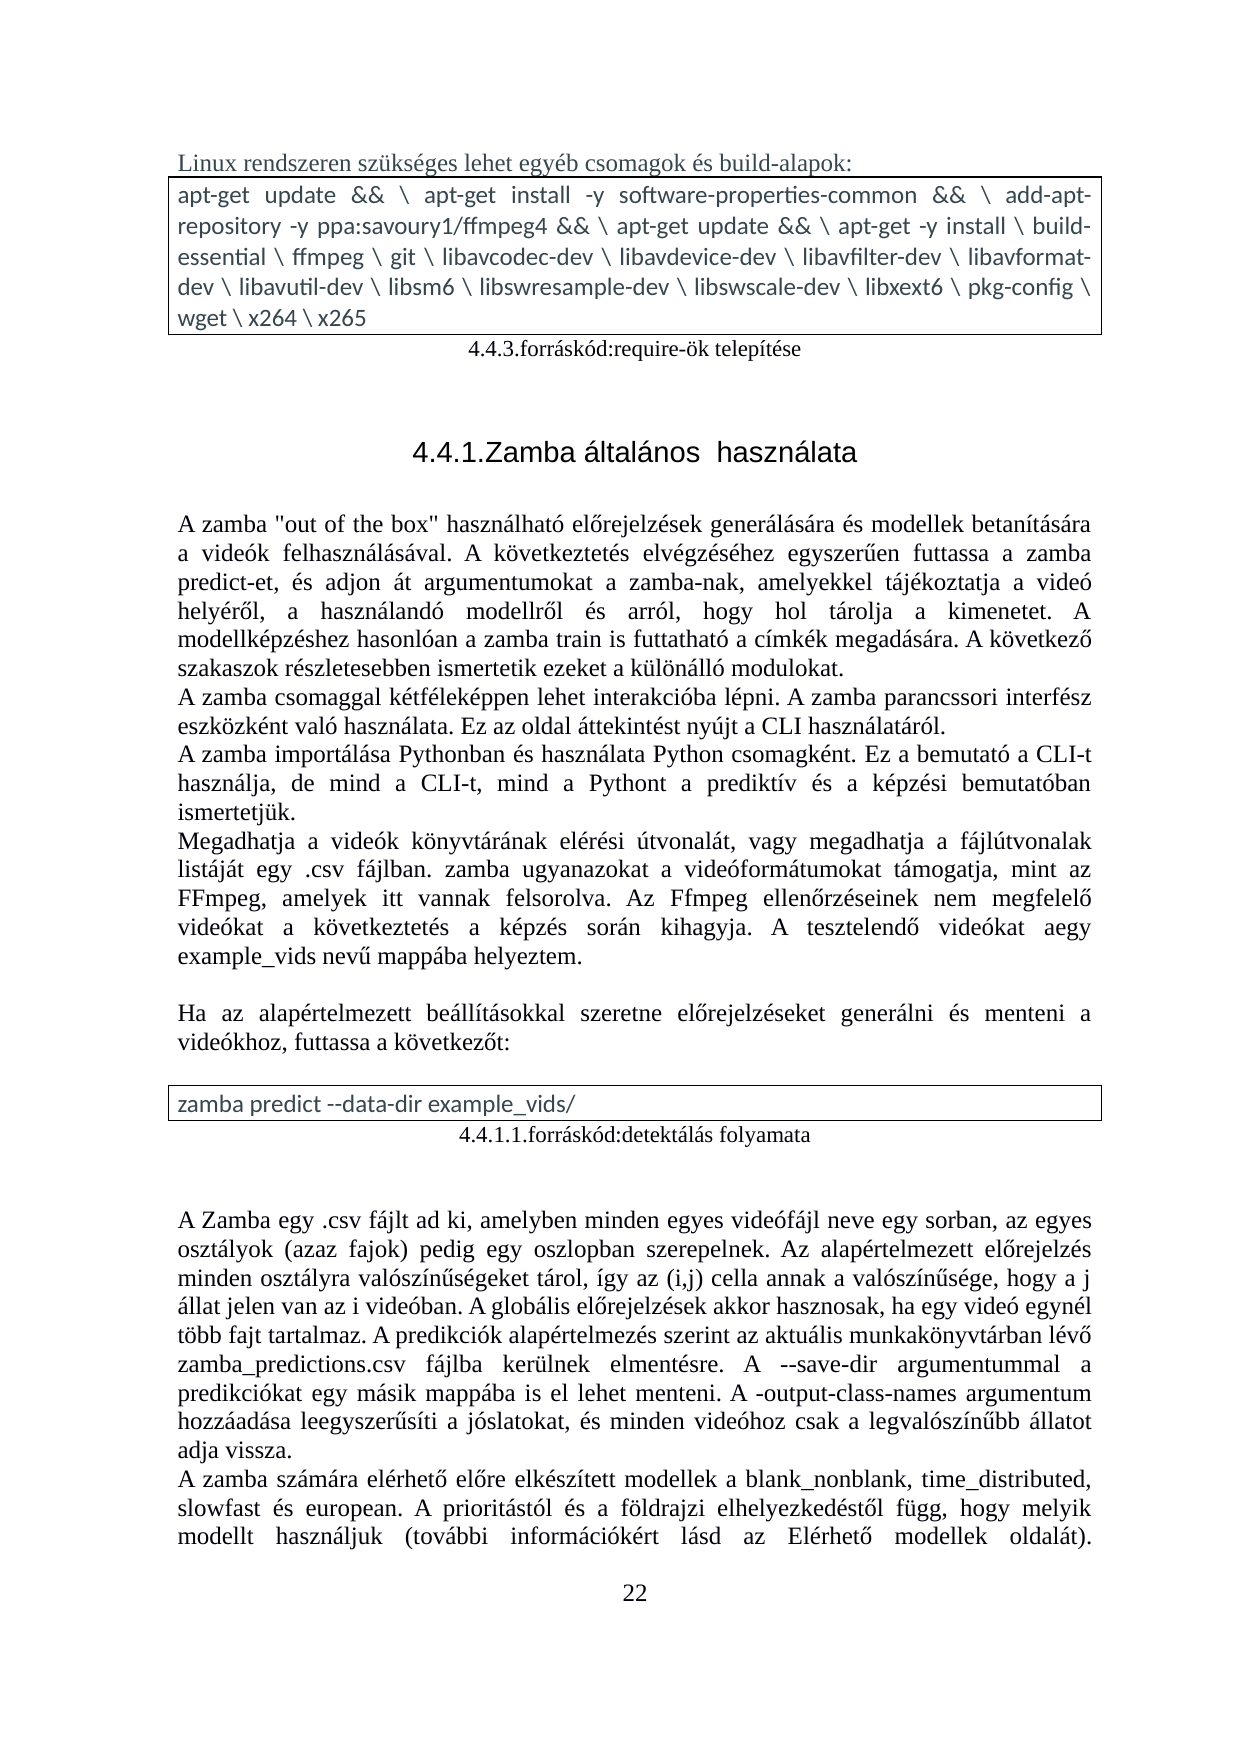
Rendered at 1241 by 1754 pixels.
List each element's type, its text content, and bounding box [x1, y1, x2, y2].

text 4.4.1.1.forráskód:detektálás folyamata [177, 1121, 1092, 1148]
text A Zamba egy .csv fájlt ad ki, amelyben minden egyes videófájl neve egy sorban, az egyes osztályok (azaz fajok) pedig egy oszlopban szerepelnek. Az alapértelmezett előrejelzés minden osztályra valószínűségeket tárol, így az (i,j) cella annak a valószínűsége, hogy a j állat jelen van az i videóban. A globális előrejelzések akkor hasznosak, ha egy videó egynél több fajt tartalmaz. A predikciók alapértelmezés szerint az aktuális munkakönyvtárban lévő zamba_predictions.csv fájlba kerülnek elmentésre. A --save-dir argumentummal a predikciókat egy másik mappába is el lehet menteni. A -output-class-names argumentum hozzáadása leegyszerűsíti a jóslatokat, és minden videóhoz csak a legvalószínűbb állatot adja vissza. [177, 1205, 1092, 1464]
text A zamba csomaggal kétféleképpen lehet interakcióba lépni. A zamba parancssori interfész eszközként való használata. Ez az oldal áttekintést nyújt a CLI használatáról. [177, 682, 1092, 739]
text A zamba "out of the box" használható előrejelzések generálására és modellek betanítására a videók felhasználásával. A következtetés elvégzéséhez egyszerűen futtassa a zamba predict-et, és adjon át argumentumokat a zamba-nak, amelyekkel tájékoztatja a videó helyéről, a használandó modellről és arról, hogy hol tárolja a kimenetet. A modellképzéshez hasonlóan a zamba train is futtatható a címkék megadására. A következő szakaszok részletesebben ismertetik ezeket a különálló modulokat. [177, 509, 1092, 682]
subtitle 4.4.1.Zamba általános használata [177, 435, 1092, 468]
text Ha az alapértelmezett beállításokkal szeretne előrejelzéseket generálni és menteni a videókhoz, futtassa a következőt: [177, 998, 1092, 1056]
text apt-get update && \ apt-get install -y software-properties-common && \ add-apt-repository -y ppa:savoury1/ffmpeg4 && \ apt-get update && \ apt-get -y install \ build-essential \ ffmpeg \ git \ libavcodec-dev \ libavdevice-dev \ libavfilter-dev \ libavformat-dev \ libavutil-dev \ libsm6 \ libswresample-dev \ libswscale-dev \ libxext6 \ pkg-config \ wget \ x264 \ x265 [169, 178, 1101, 334]
text A zamba importálása Pythonban és használata Python csomagként. Ez a bemutató a CLI-t használja, de mind a CLI-t, mind a Pythont a prediktív és a képzési bemutatóban ismertetjük. [177, 739, 1092, 826]
text Megadhatja a videók könyvtárának elérési útvonalát, vagy megadhatja a fájlútvonalak listáját egy .csv fájlban. zamba ugyanazokat a videóformátumokat támogatja, mint az FFmpeg, amelyek itt vannak felsorolva. Az Ffmpeg ellenőrzéseinek nem megfelelő videókat a következtetés a képzés során kihagyja. A tesztelendő videókat aegy example_vids nevű mappába helyeztem. [177, 826, 1092, 969]
text Linux rendszeren szükséges lehet egyéb csomagok és build-alapok: [177, 148, 1092, 176]
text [177, 1464, 1092, 1550]
text 4.4.3.forráskód:require-ök telepítése [177, 335, 1092, 362]
text zamba predict --data-dir example_vids/ [169, 1086, 1101, 1120]
